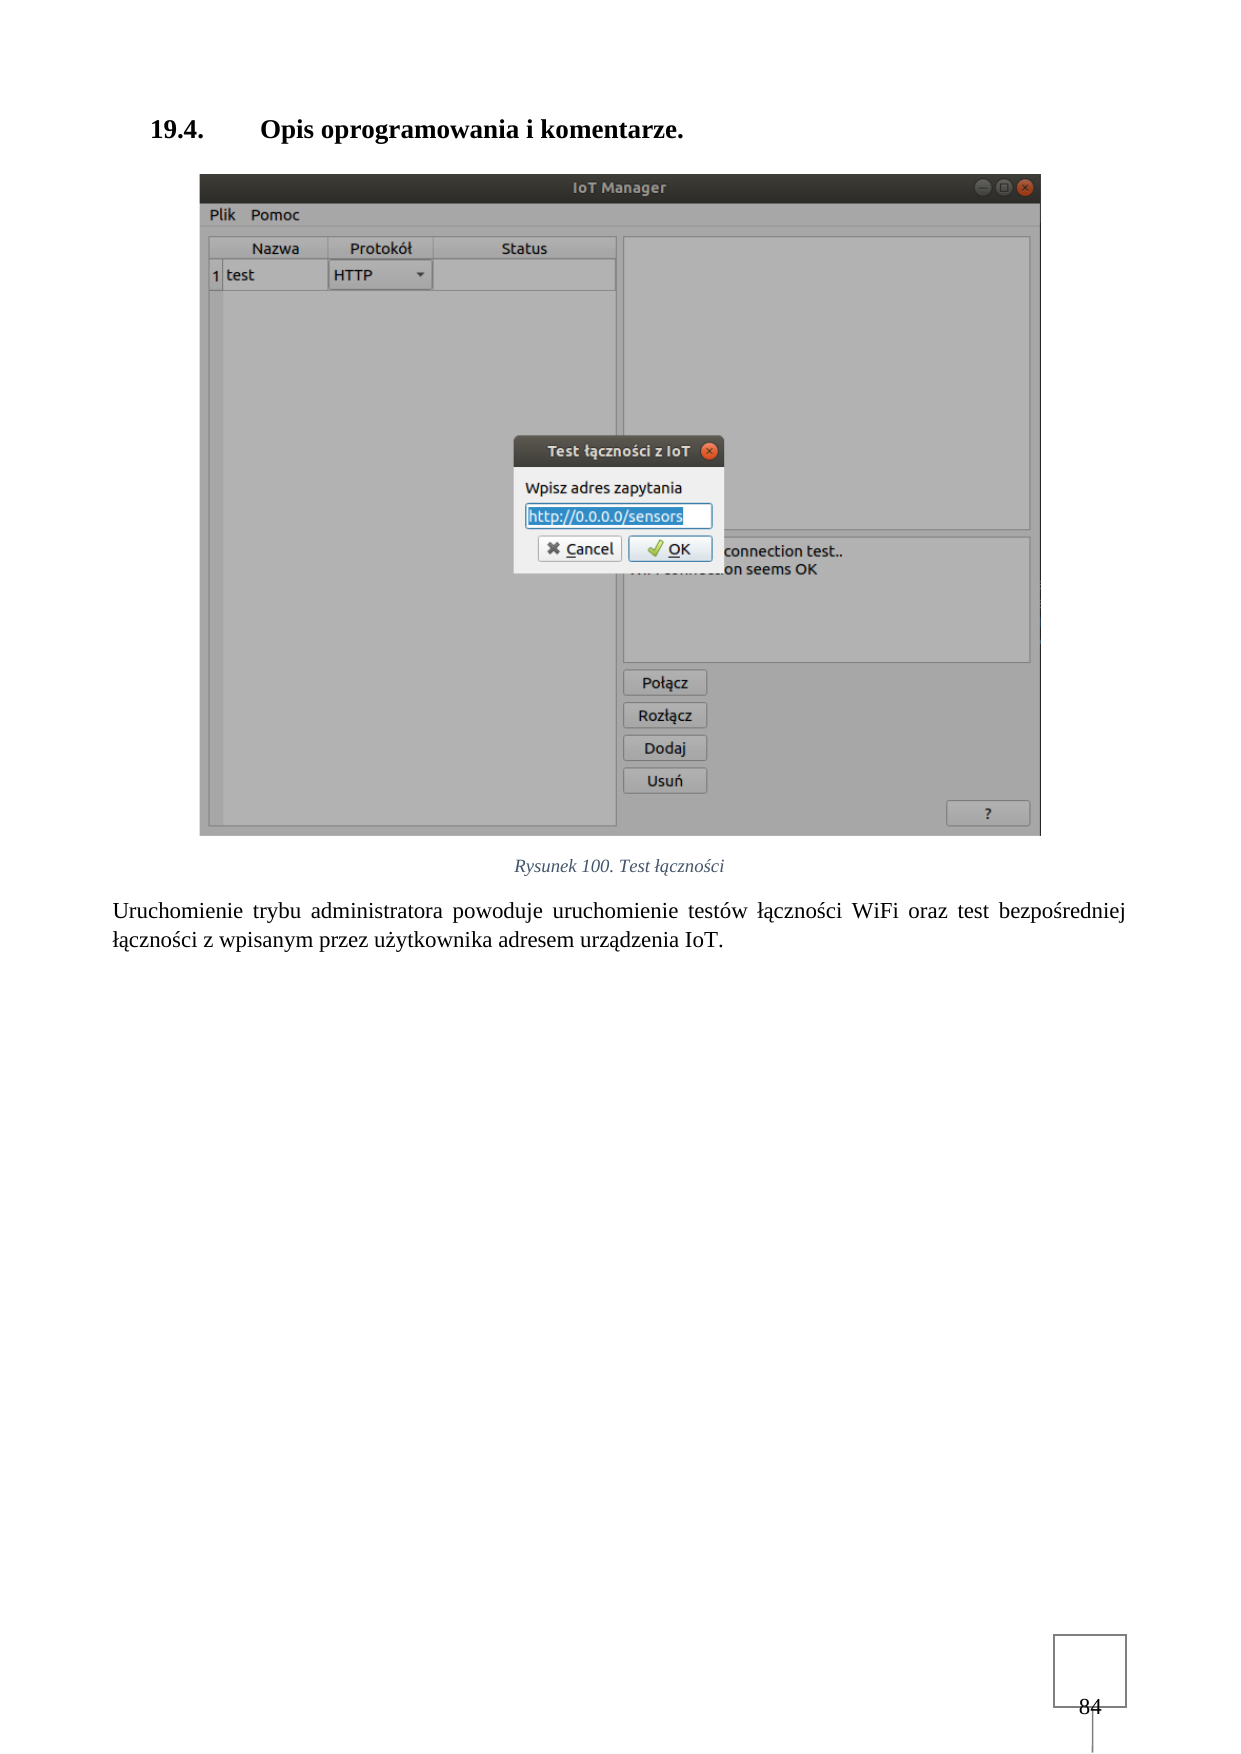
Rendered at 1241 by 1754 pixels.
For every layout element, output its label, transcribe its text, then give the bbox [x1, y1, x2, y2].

text Rysunek . Test łączności [112, 855, 1128, 877]
text Uruchomienie trybu administratora powoduje uruchomienie testów łączności WiFi oraz test bezpośredniej łączności z wpisanym przez użytkownika adresem urządzenia IoT. [112, 898, 1128, 952]
subtitle Opis oprogramowania i komentarze. [150, 113, 1128, 144]
picture [199, 174, 1041, 837]
